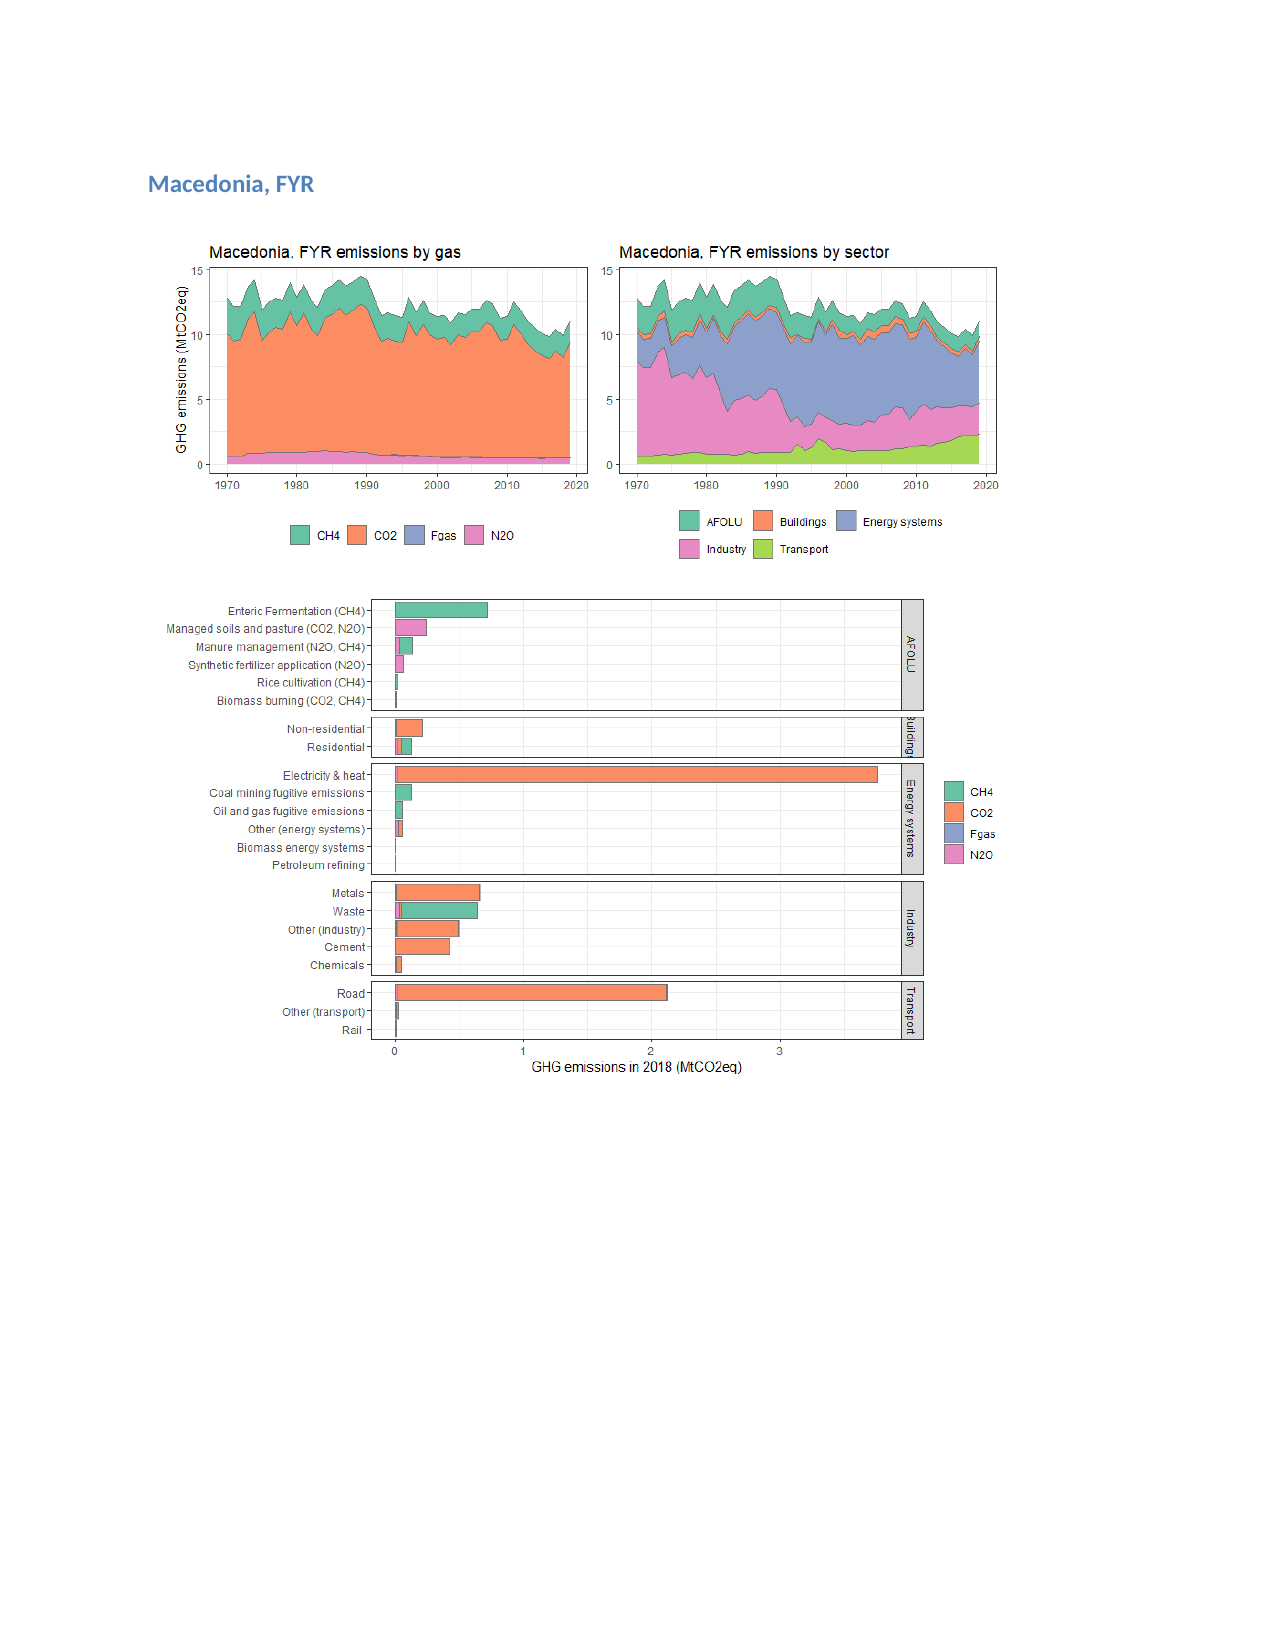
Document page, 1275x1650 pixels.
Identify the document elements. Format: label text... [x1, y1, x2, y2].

subtitle Macedonia, FYR [148, 168, 1127, 199]
picture [147, 217, 1023, 1093]
